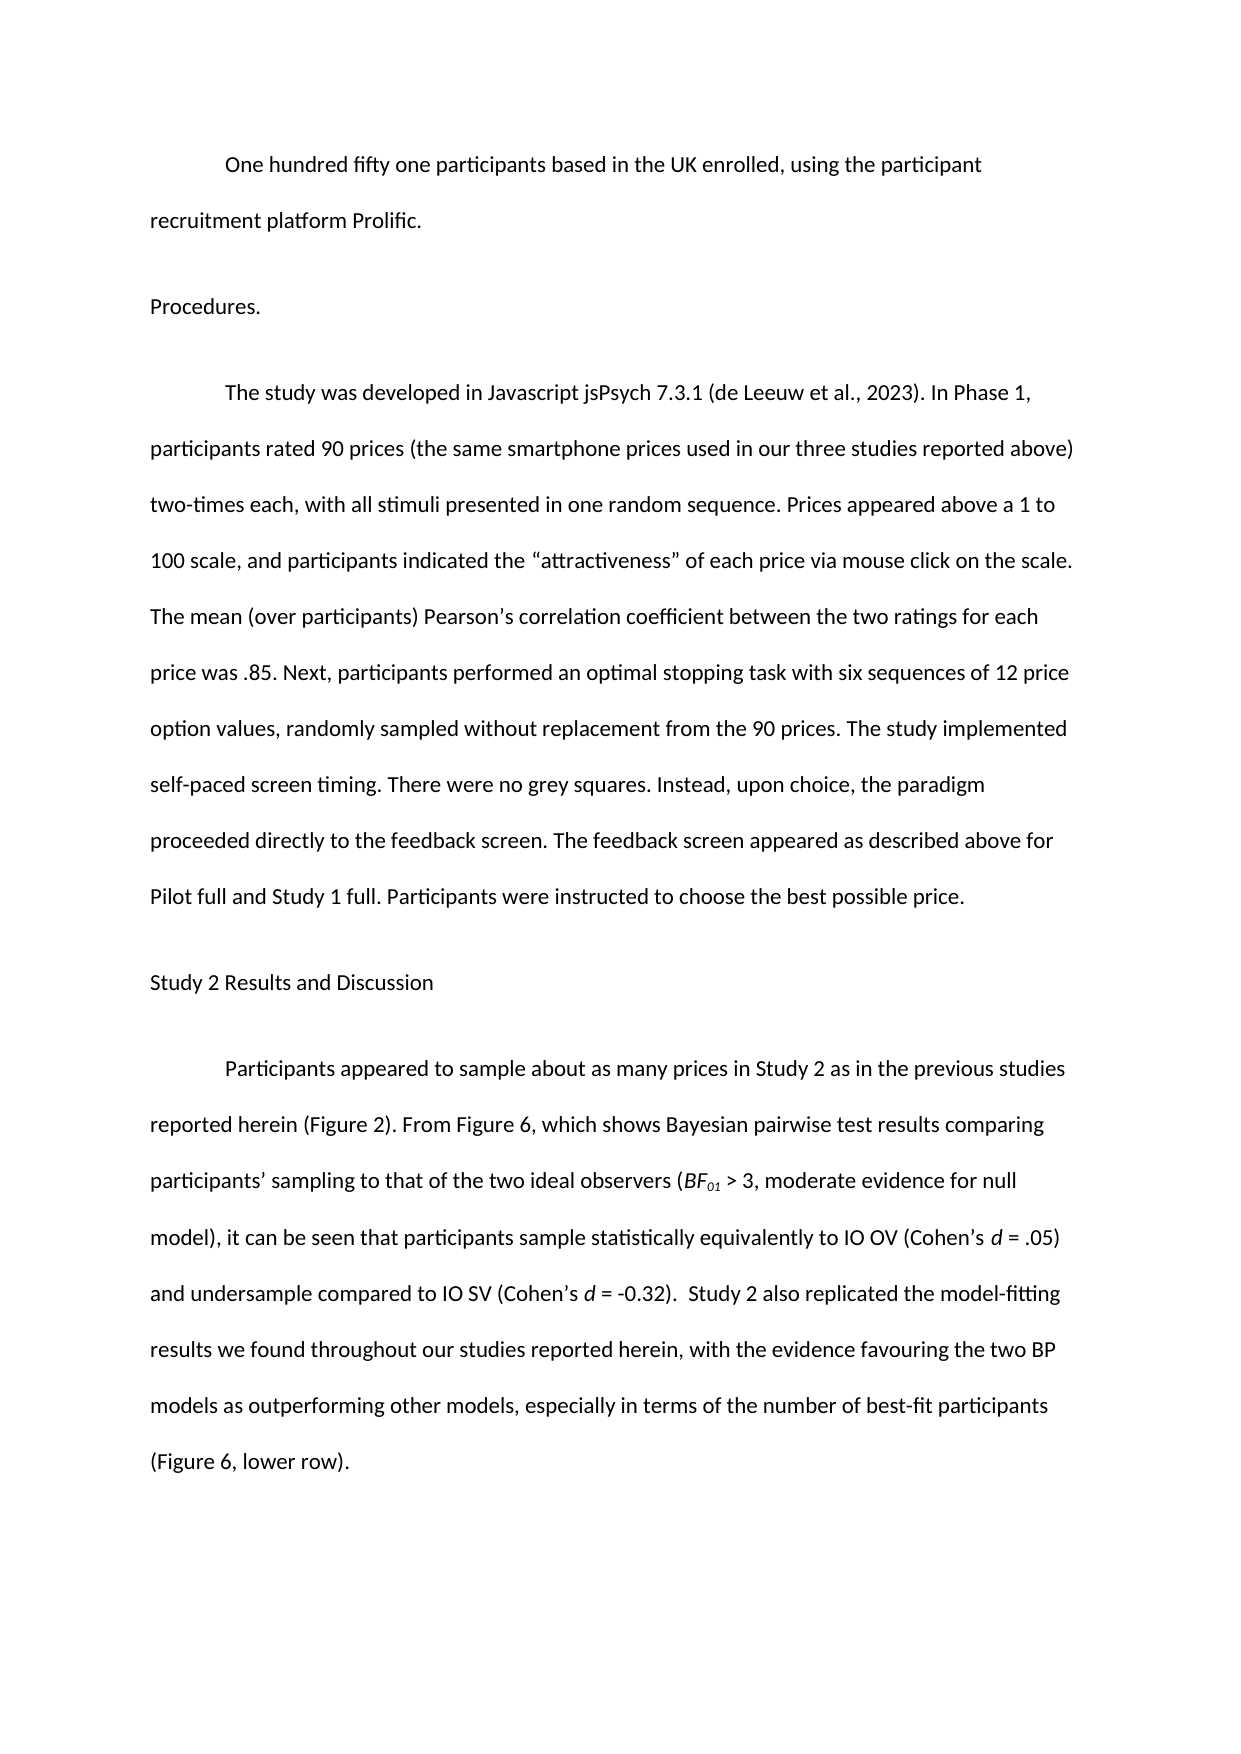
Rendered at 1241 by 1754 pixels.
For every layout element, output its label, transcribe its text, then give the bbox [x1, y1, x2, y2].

text The study was developed in Javascript jsPsych 7.3.1 (de Leeuw et al., 2023). In Phase 1, participants rated 90 prices (the same smartphone prices used in our three studies reported above) two-times each, with all stimuli presented in one random sequence. Prices appeared above a 1 to 100 scale, and participants indicated the “attractiveness” of each price via mouse click on the scale. The mean (over participants) Pearson’s correlation coefficient between the two ratings for each price was .85. Next, participants performed an optimal stopping task with six sequences of 12 price option values, randomly sampled without replacement from the 90 prices. The study implemented self-paced screen timing. There were no grey squares. Instead, upon choice, the paradigm proceeded directly to the feedback screen. The feedback screen appeared as described above for Pilot full and Study 1 full. Participants were instructed to choose the best possible price. [150, 378, 1090, 911]
text One hundred fifty one participants based in the UK enrolled, using the participant recruitment platform Prolific. [150, 150, 1090, 234]
text Participants appeared to sample about as many prices in Study 2 as in the previous studies reported herein (Figure 2). From Figure 6, which shows Bayesian pairwise test results comparing participants’ sampling to that of the two ideal observers (BF01 > 3, moderate evidence for null model), it can be seen that participants sample statistically equivalently to IO OV (Cohen’s d = .05) and undersample compared to IO SV (Cohen’s d = -0.32). Study 2 also replicated the model-fitting results we found throughout our studies reported herein, with the evidence favouring the two BP models as outperforming other models, especially in terms of the number of best-fit participants (Figure 6, lower row). [150, 1054, 1090, 1475]
text Procedures. [150, 292, 1090, 320]
text Study 2 Results and Discussion [150, 968, 1090, 997]
